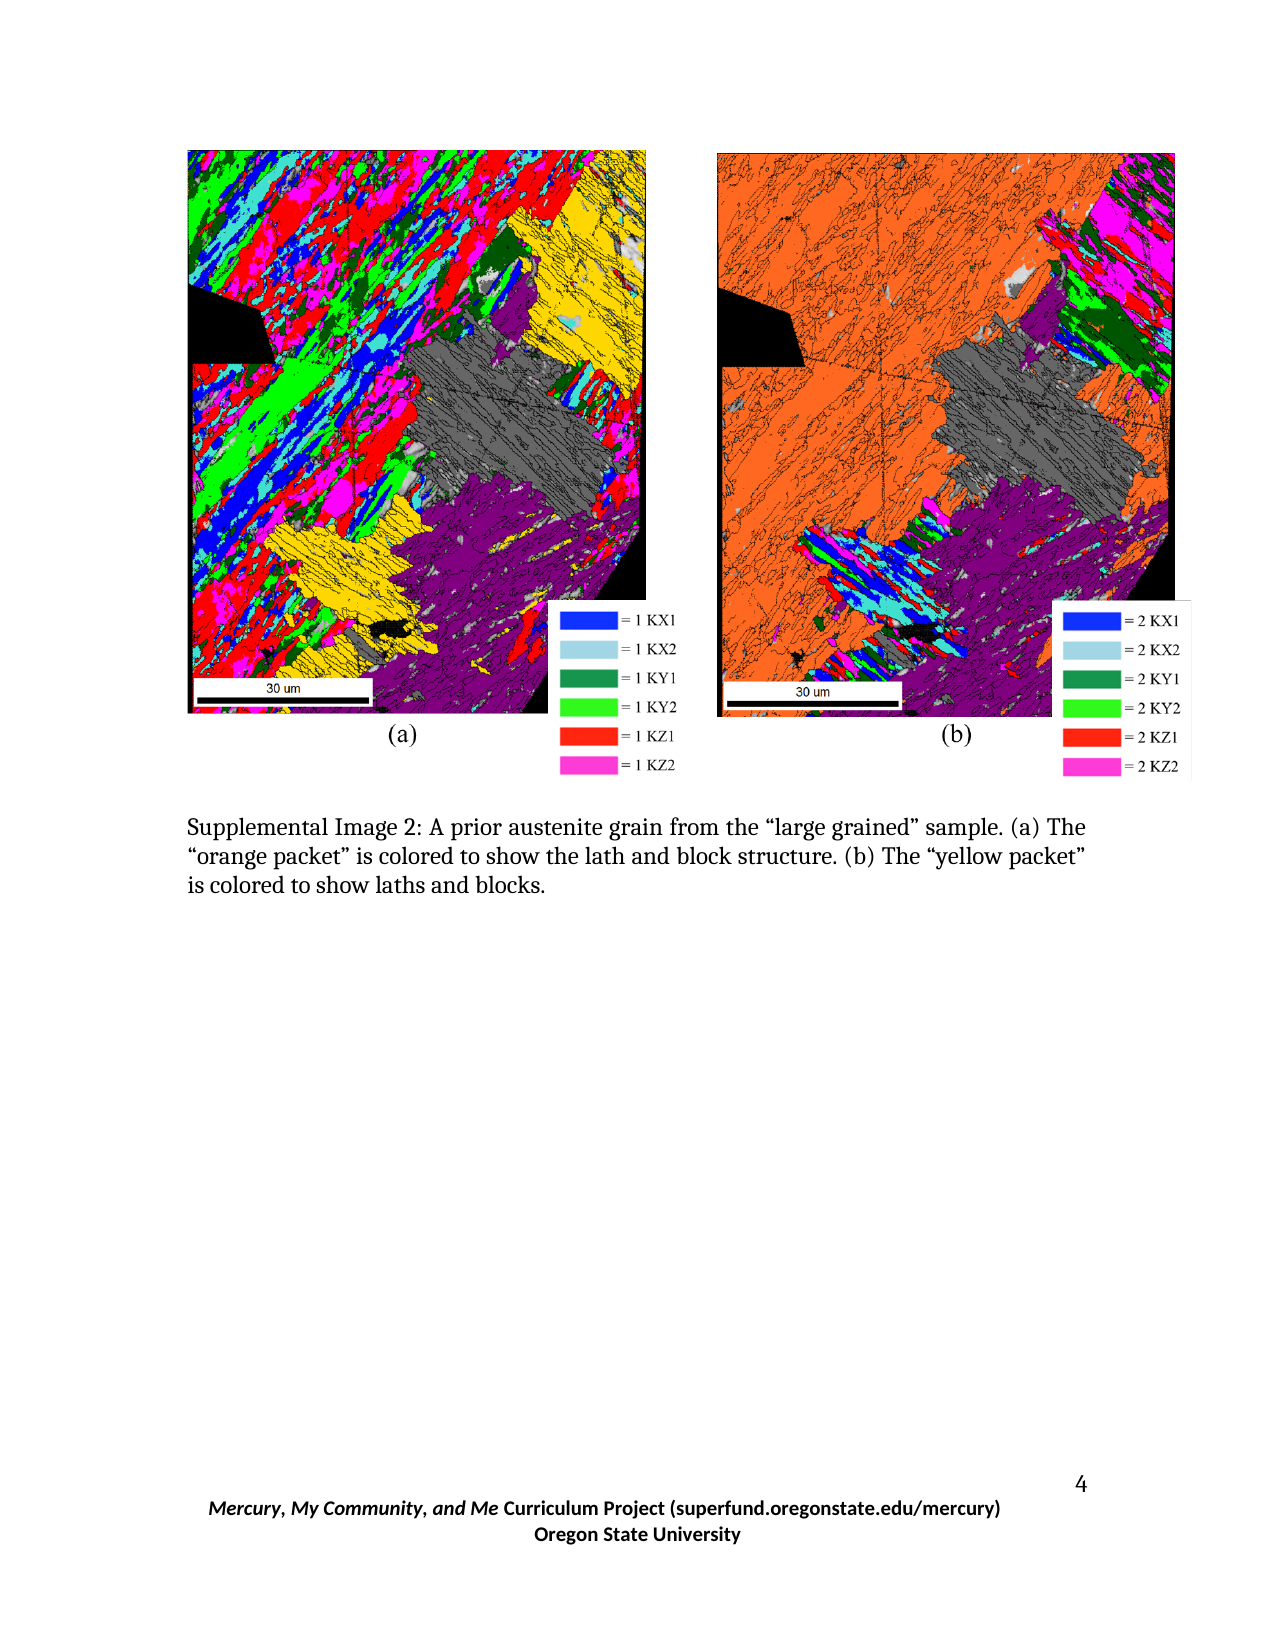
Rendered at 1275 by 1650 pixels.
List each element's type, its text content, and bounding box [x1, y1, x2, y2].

picture [187, 150, 1207, 785]
text Supplemental Image 2: A prior austenite grain from the “large grained” sample. (a) The “orange packet” is colored to show the lath and block structure. (b) The “yellow packet” is colored to show laths and blocks. [187, 813, 1087, 899]
